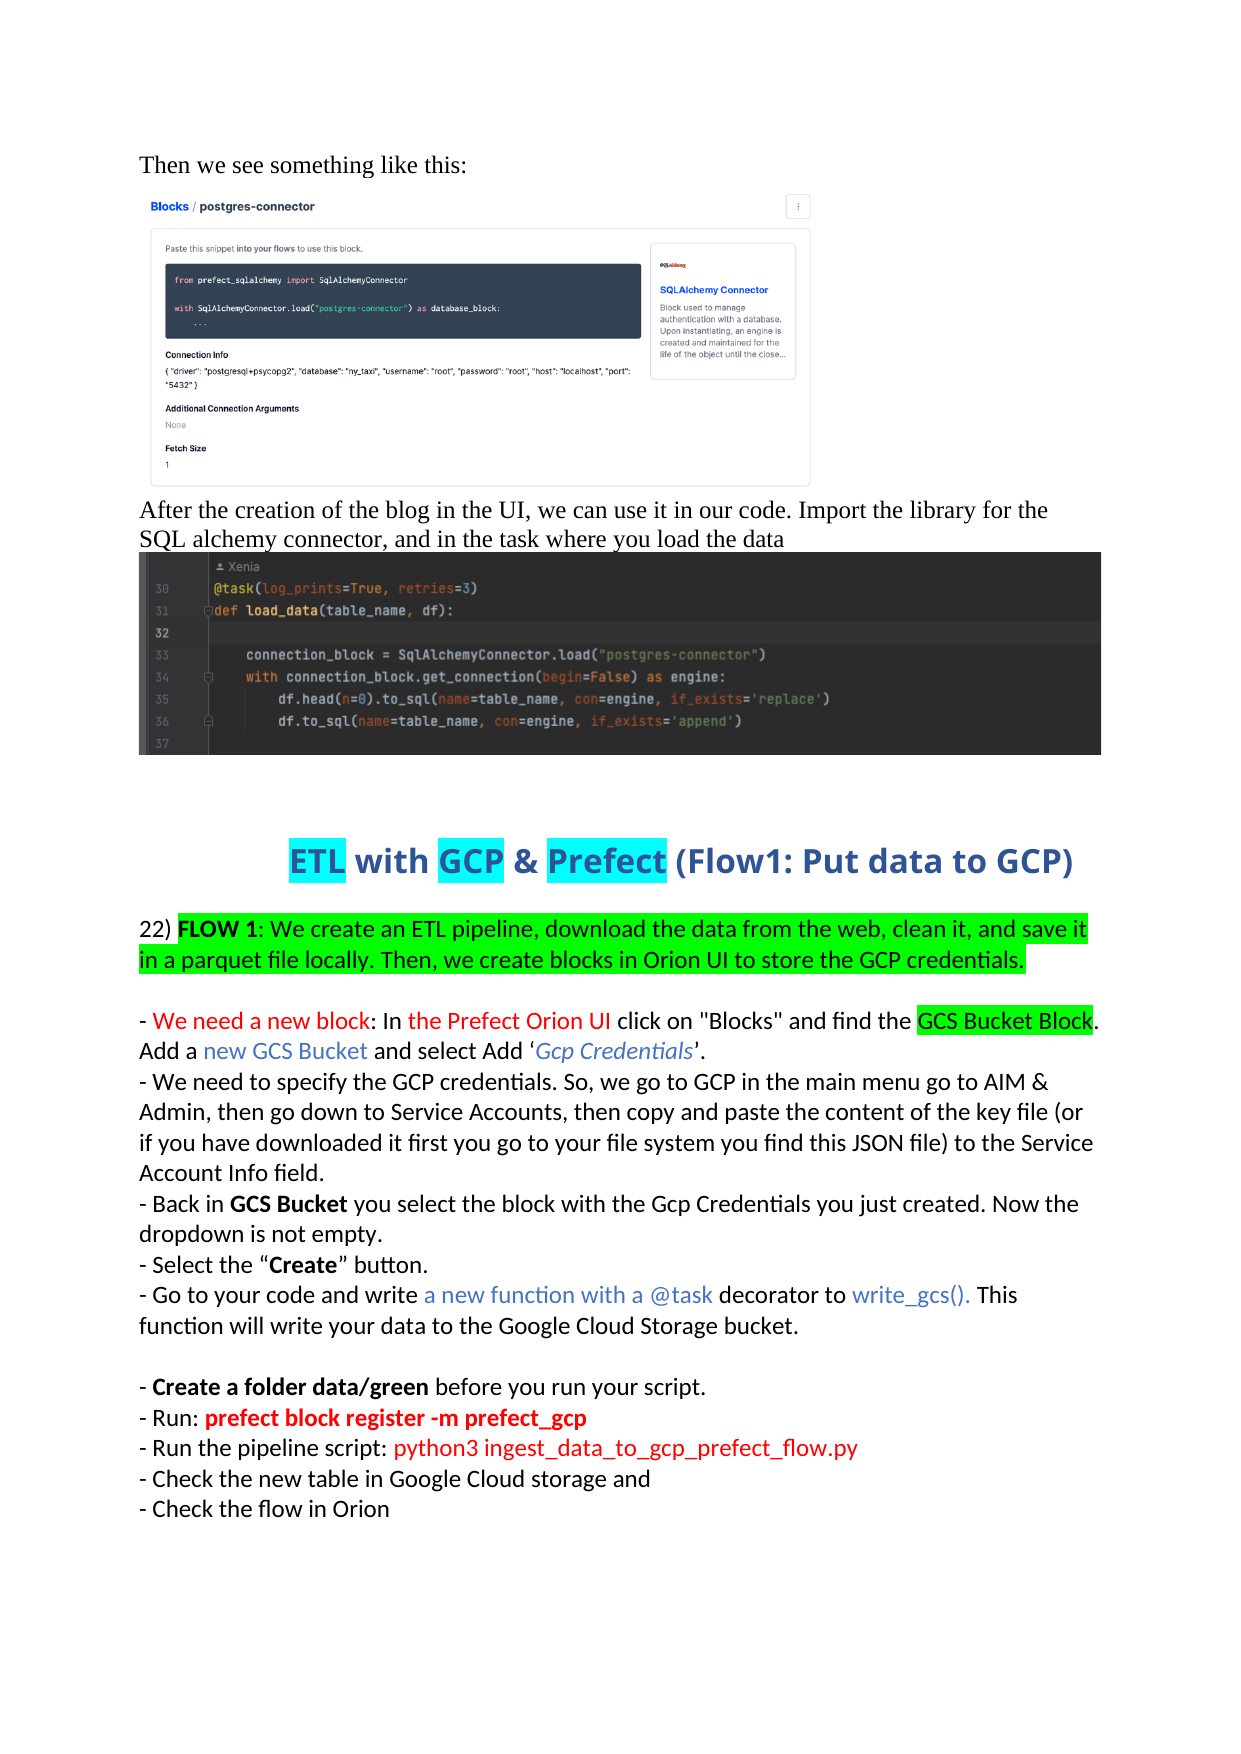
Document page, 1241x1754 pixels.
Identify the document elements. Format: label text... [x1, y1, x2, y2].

text Then we see something like this: [139, 150, 1101, 179]
text - Run the pipeline script: python3 ingest_data_to_gcp_prefect_flow.py [139, 1432, 1101, 1463]
text After the creation of the blog in the UI, we can use it in our code. Import the library for the SQL alchemy connector, and in the task where you load the data [139, 495, 1101, 552]
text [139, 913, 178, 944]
text - Check the new table in Google Cloud storage and [139, 1463, 1101, 1493]
text - We need to specify the GCP credentials. So, we go to GCP in the main menu go to AIM & Admin, then go down to Service Accounts, then copy and paste the content of the key file (or if you have downloaded it first you go to your file system you find this JSON file) to the Service Account Info field. [139, 1066, 1101, 1188]
text - Check the flow in Orion [139, 1493, 1101, 1524]
text - Back in GCS Bucket you select the block with the Gcp Credentials you just created. Now the dropdown is not empty. [139, 1188, 1101, 1249]
subtitle ETL with GCP & Prefect (Flow1: Put data to GCP) [214, 837, 1101, 883]
text - Create a folder data/green before you run your script. [139, 1371, 1101, 1402]
text - We need a new block: In the Prefect Orion UI click on "Blocks" and find the GCS Bucket Block. Add a new GCS Bucket and select Add ‘Gcp Credentials’. [139, 1005, 1101, 1066]
picture [138, 178, 815, 496]
text - Select the “Create” button. [139, 1249, 1101, 1279]
text - Run: prefect block register -m prefect_gcp [139, 1402, 1101, 1432]
picture [138, 552, 1102, 755]
text - Go to your code and write a new function with a @task decorator to write_gcs(). This function will write your data to the Google Cloud Storage bucket. [139, 1279, 1101, 1341]
